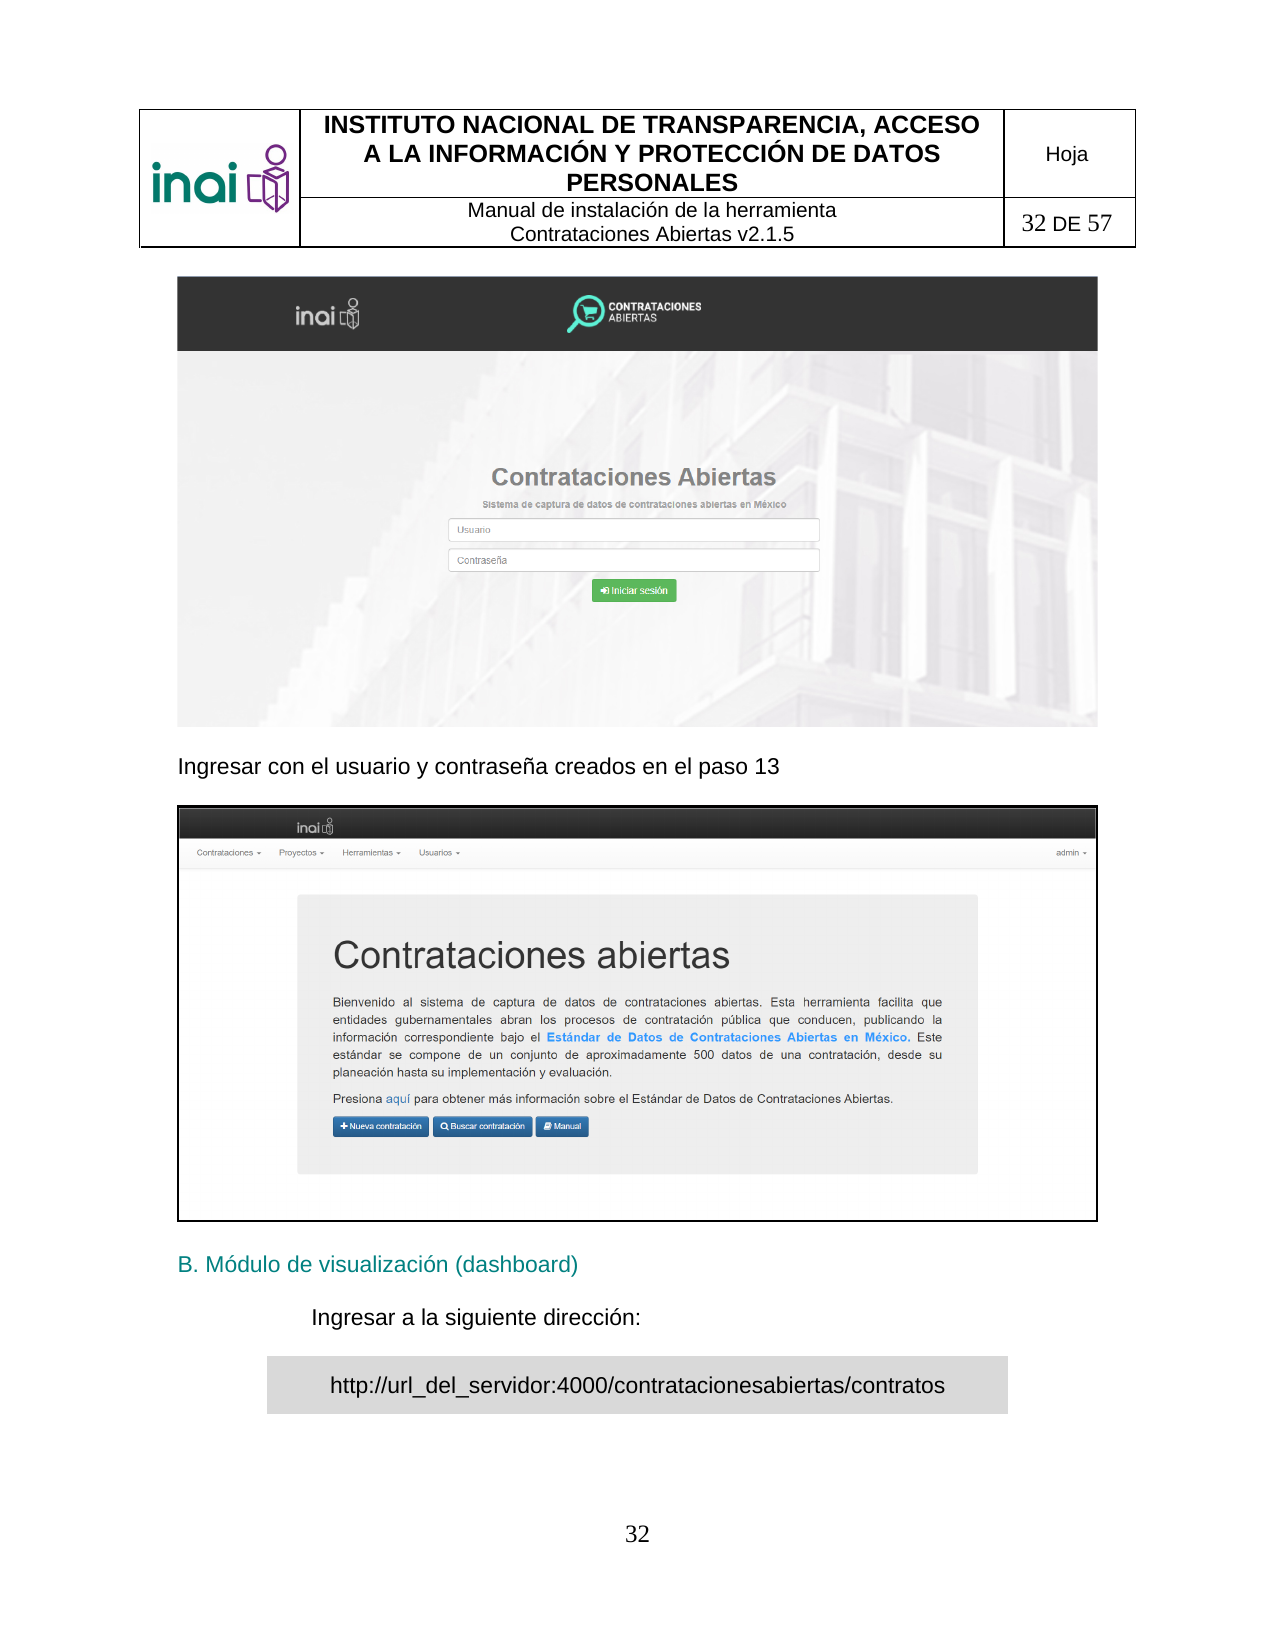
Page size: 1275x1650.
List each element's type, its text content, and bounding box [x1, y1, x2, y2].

subtitle B. Módulo de visualización (dashboard) [177, 1251, 1098, 1277]
picture [177, 276, 1098, 727]
text Ingresar a la siguiente dirección: [311, 1303, 1098, 1330]
picture [179, 808, 1096, 1220]
picture [150, 143, 294, 214]
table_header http://url_del_servidor:4000/contratacionesabiertas/contratos [267, 1356, 1008, 1414]
text Ingresar con el usuario y contraseña creados en el paso 13 [177, 753, 1098, 779]
